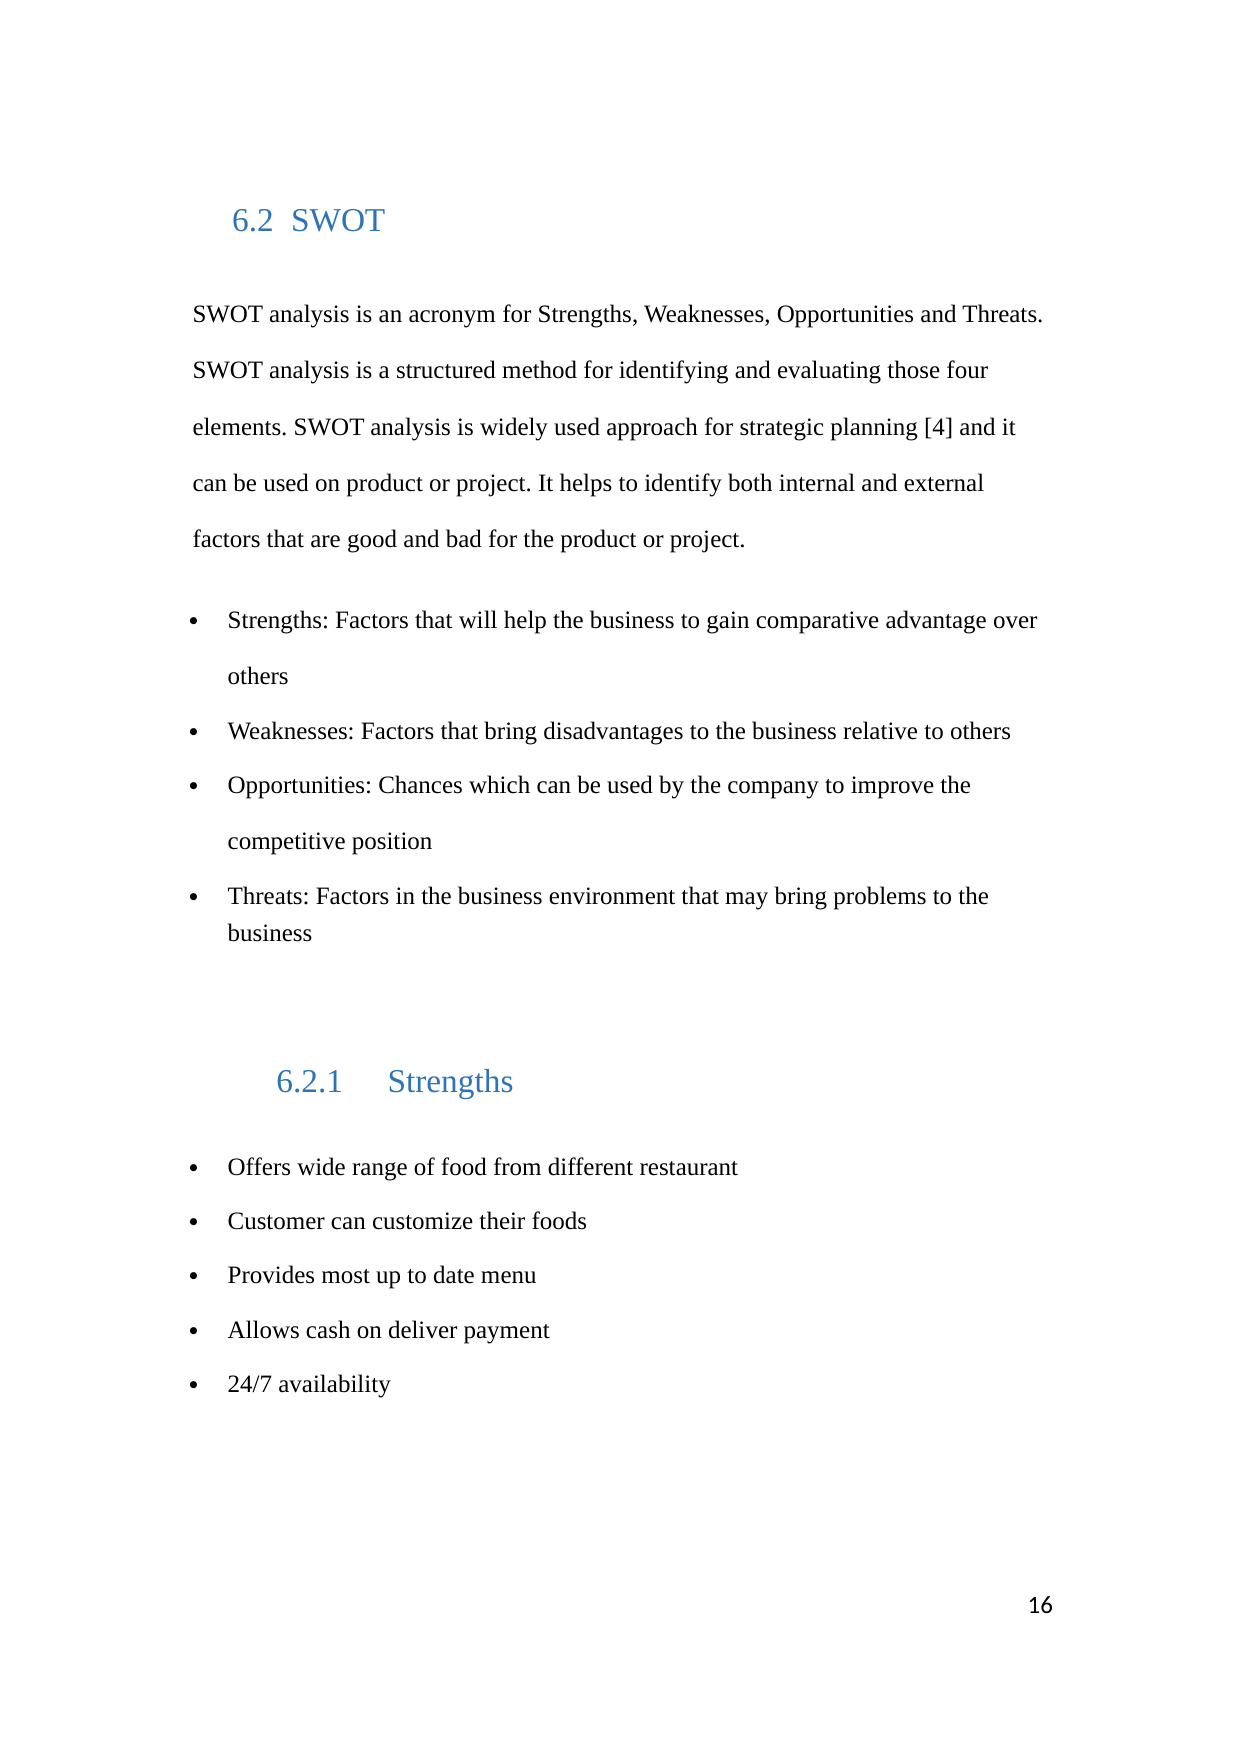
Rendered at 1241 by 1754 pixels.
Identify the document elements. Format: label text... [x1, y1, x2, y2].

list Opportunities: Chances which can be used by the company to improve the competitive position [190, 766, 1053, 859]
list Threats: Factors in the business environment that may bring problems to the business [190, 876, 1053, 951]
list Customer can customize their foods [190, 1202, 1053, 1239]
list 24/7 availability [190, 1365, 1053, 1402]
subtitle Strengths [276, 1043, 1053, 1118]
list Provides most up to date menu [190, 1256, 1053, 1293]
list Allows cash on deliver payment [190, 1310, 1053, 1348]
text SWOT analysis is an acronym for Strengths, Weaknesses, Opportunities and Threats. SWOT analysis is a structured method for identifying and evaluating those four elements. SWOT analysis is widely used approach for strategic planning [4] and it can be used on product or project. It helps to identify both internal and external factors that are good and bad for the product or project. [192, 295, 1053, 557]
list Strengths: Factors that will help the business to gain comparative advantage over others [190, 601, 1053, 694]
list Weaknesses: Factors that bring disadvantages to the business relative to others [190, 711, 1053, 749]
subtitle SWOT [232, 182, 1053, 257]
list Offers wide range of food from different restaurant [190, 1147, 1053, 1185]
